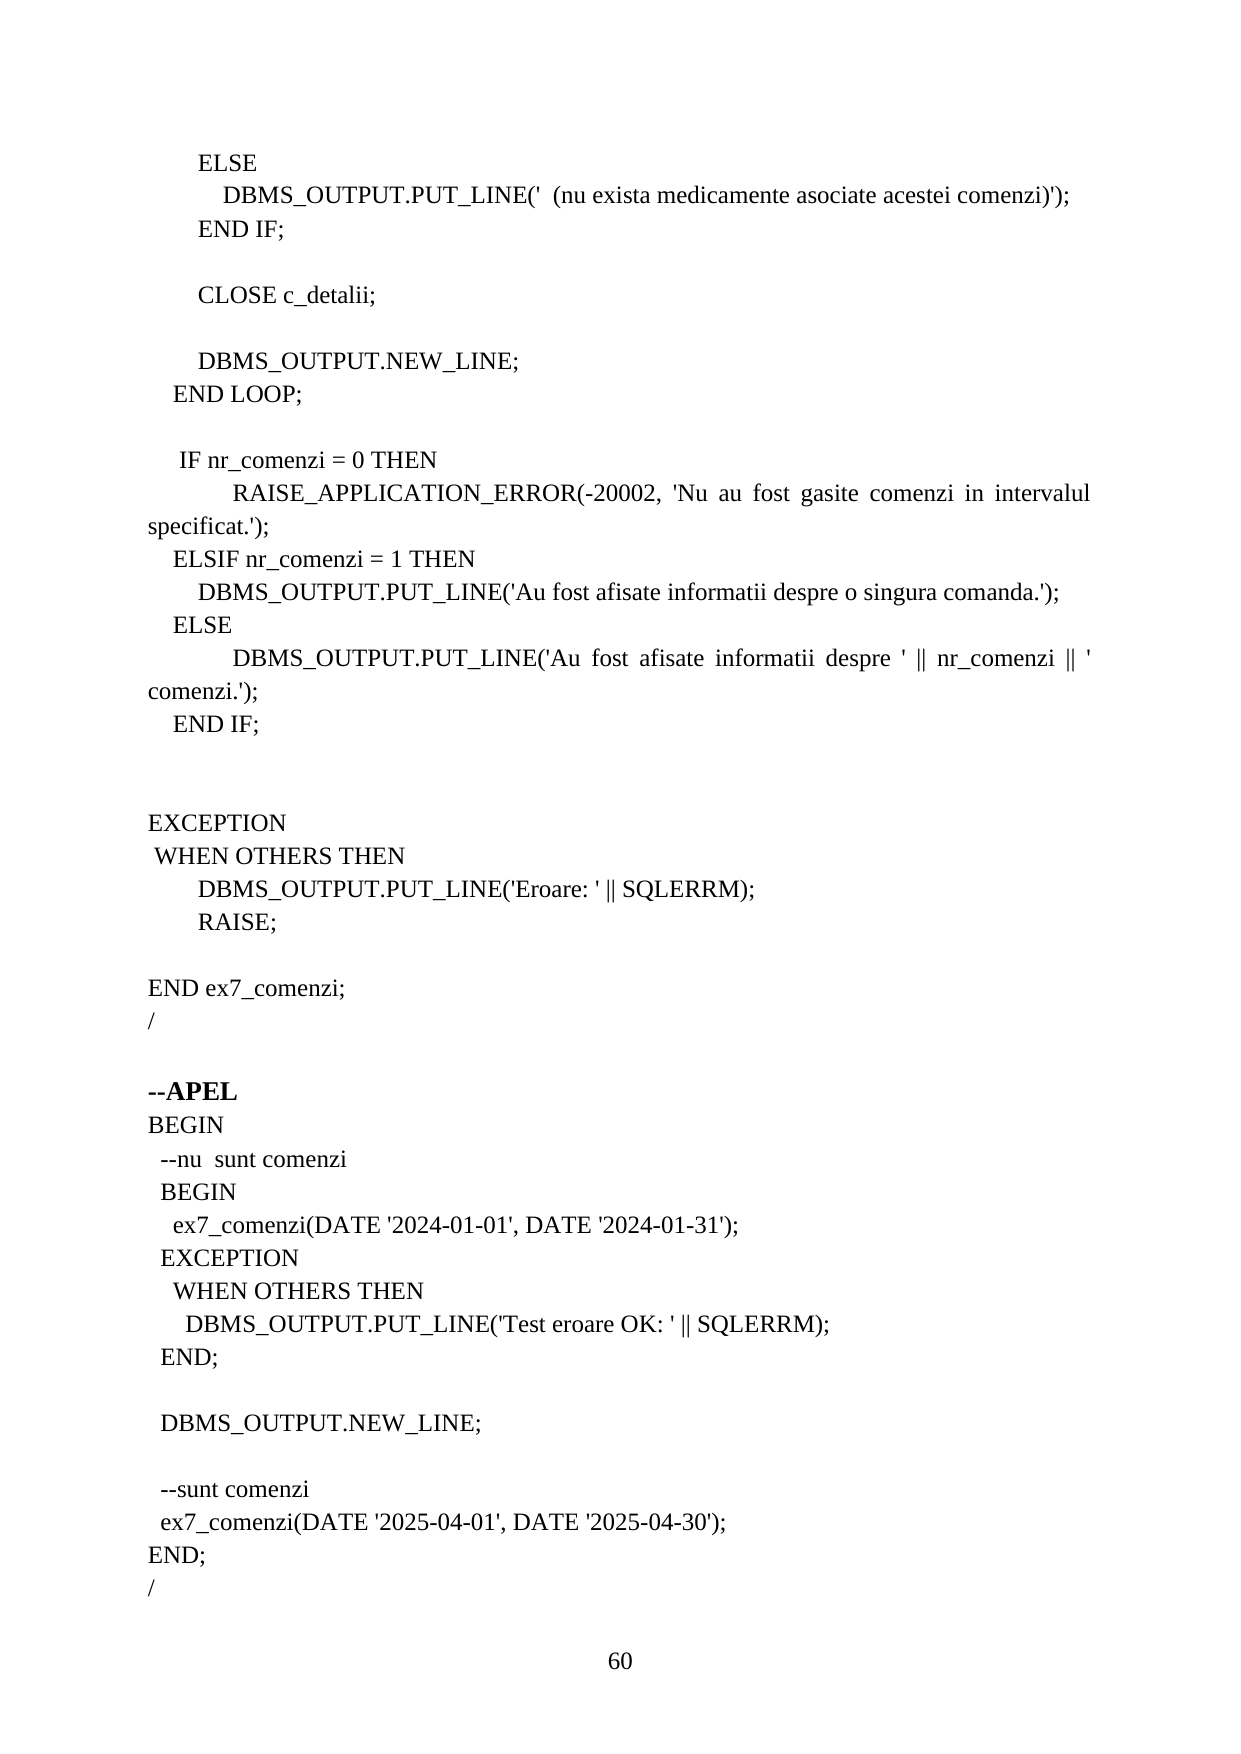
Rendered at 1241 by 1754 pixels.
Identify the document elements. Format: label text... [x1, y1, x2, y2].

text END; [148, 1342, 1093, 1371]
text DBMS_OUTPUT.PUT_LINE('Au fost afisate informatii despre ' || nr_comenzi || ' comenzi.'); [148, 643, 1093, 705]
text WHEN OTHERS THEN [148, 841, 1093, 870]
text --sunt comenzi [148, 1474, 1093, 1503]
text DBMS_OUTPUT.NEW_LINE; [148, 1408, 1093, 1437]
text DBMS_OUTPUT.PUT_LINE('Test eroare OK: ' || SQLERRM); [148, 1309, 1093, 1337]
text DBMS_OUTPUT.PUT_LINE('Au fost afisate informatii despre o singura comanda.'); [148, 577, 1093, 606]
text WHEN OTHERS THEN [148, 1276, 1093, 1304]
text DBMS_OUTPUT.PUT_LINE('Eroare: ' || SQLERRM); [148, 874, 1093, 903]
text RAISE; [148, 907, 1093, 936]
text EXCEPTION [148, 1243, 1093, 1271]
text END IF; [148, 709, 1093, 738]
text ex7_comenzi(DATE '2024-01-01', DATE '2024-01-31'); [148, 1210, 1093, 1238]
text ELSE [148, 148, 1093, 176]
text --APEL [148, 1075, 1093, 1106]
text BEGIN [148, 1177, 1093, 1205]
text CLOSE c_detalii; [148, 280, 1093, 308]
text DBMS_OUTPUT.NEW_LINE; [148, 346, 1093, 374]
text ELSE [148, 610, 1093, 639]
text END; [148, 1540, 1093, 1569]
text IF nr_comenzi = 0 THEN [148, 445, 1093, 473]
text ex7_comenzi(DATE '2025-04-01', DATE '2025-04-30'); [148, 1507, 1093, 1536]
text END IF; [148, 214, 1093, 242]
text BEGIN [148, 1111, 1093, 1139]
text DBMS_OUTPUT.PUT_LINE(' (nu exista medicamente asociate acestei comenzi)'); [148, 181, 1093, 209]
text / [148, 1006, 1093, 1035]
text EXCEPTION [148, 808, 1093, 837]
text ELSIF nr_comenzi = 1 THEN [148, 544, 1093, 573]
text RAISE_APPLICATION_ERROR(-20002, 'Nu au fost gasite comenzi in intervalul specificat.'); [148, 478, 1093, 539]
text / [148, 1573, 1093, 1602]
text --nu sunt comenzi [148, 1144, 1093, 1172]
text END LOOP; [148, 379, 1093, 407]
text END ex7_comenzi; [148, 973, 1093, 1002]
